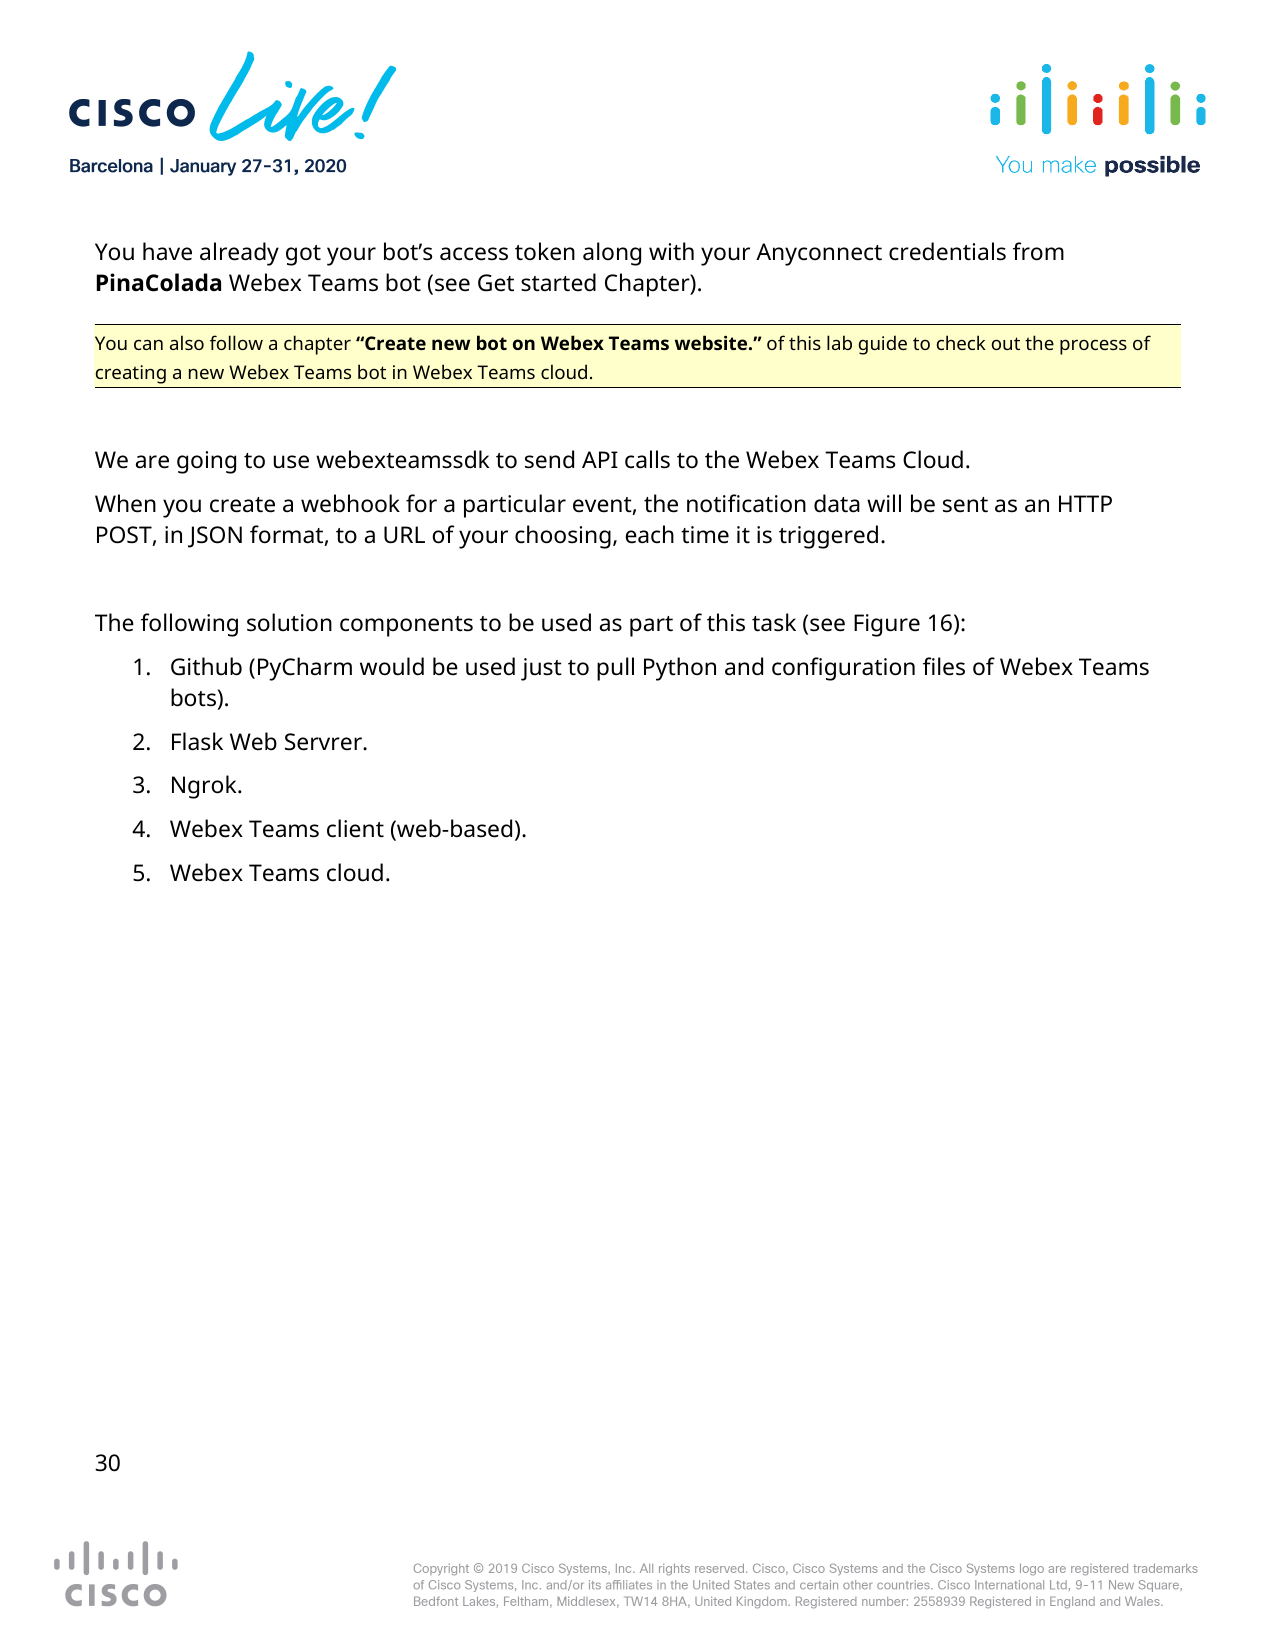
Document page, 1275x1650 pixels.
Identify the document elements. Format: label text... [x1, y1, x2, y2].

text You can also follow a chapter “Create a bot on Webex Teams.” of this lab guide to check out the process of creating a new Webex Teams bot in Webex Teams cloud. [94, 325, 1181, 388]
text You have already got your bot’s access token along with your Anyconnect credentials from PinaColada Webex Teams bot (see Get started Chapter). [94, 237, 1181, 299]
list Ngrok. [132, 769, 1181, 801]
list Github (PyCharm would be used just to pull Python and configuration files of Webex Teams bots). [132, 651, 1181, 713]
list Webex Teams cloud. [132, 857, 1181, 888]
picture [20, 0, 1265, 237]
text We are going to use webexteamssdk to send API calls to the Webex Teams Cloud. [94, 444, 1181, 476]
list Webex Teams client (web-based). [132, 813, 1181, 844]
list Flask Web Servrer. [132, 726, 1181, 757]
text The following solution components to be used as part of this task (see Figure 16): [94, 607, 1181, 638]
picture [5, 1502, 1246, 1647]
text When you create a webhook for a particular event, the notification data will be sent as an HTTP POST, in JSON format, to a URL of your choosing, each time it is triggered. [94, 488, 1181, 551]
